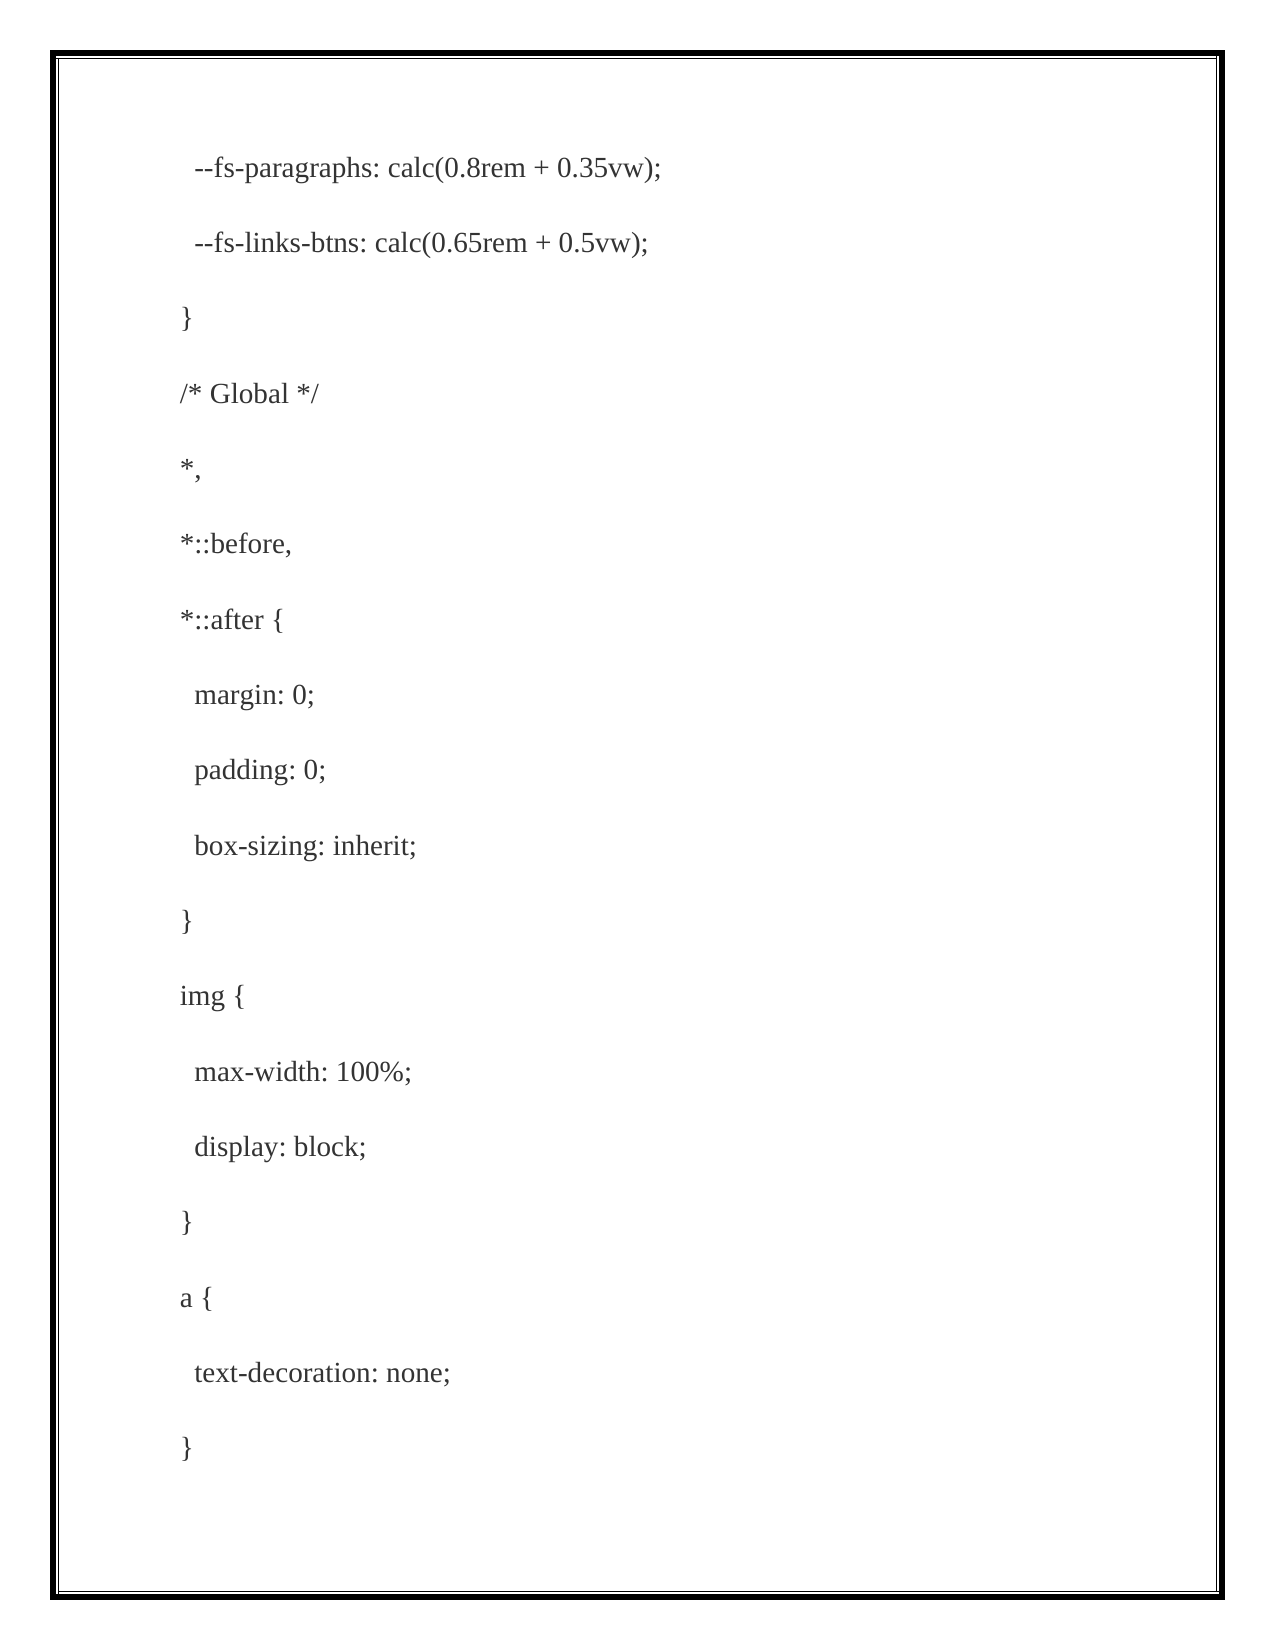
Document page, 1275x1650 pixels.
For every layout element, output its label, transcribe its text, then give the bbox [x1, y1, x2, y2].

text } [179, 1204, 1125, 1238]
text img { [179, 978, 1125, 1012]
text box-sizing: inherit; [179, 828, 1125, 861]
text max-width: 100%; [179, 1054, 1125, 1087]
text *, [179, 451, 1125, 485]
text a { [179, 1280, 1125, 1313]
text } [179, 903, 1125, 937]
text *::before, [179, 527, 1125, 560]
text padding: 0; [179, 752, 1125, 786]
text } [179, 301, 1125, 334]
text text-decoration: none; [179, 1355, 1125, 1388]
text margin: 0; [179, 677, 1125, 711]
text display: block; [179, 1129, 1125, 1163]
text } [179, 1430, 1125, 1464]
text *::after { [179, 602, 1125, 635]
text /* Global */ [179, 376, 1125, 409]
text --fs-paragraphs: calc(0.8rem + 0.35vw); [179, 150, 1125, 183]
text --fs-links-btns: calc(0.65rem + 0.5vw); [179, 225, 1125, 259]
